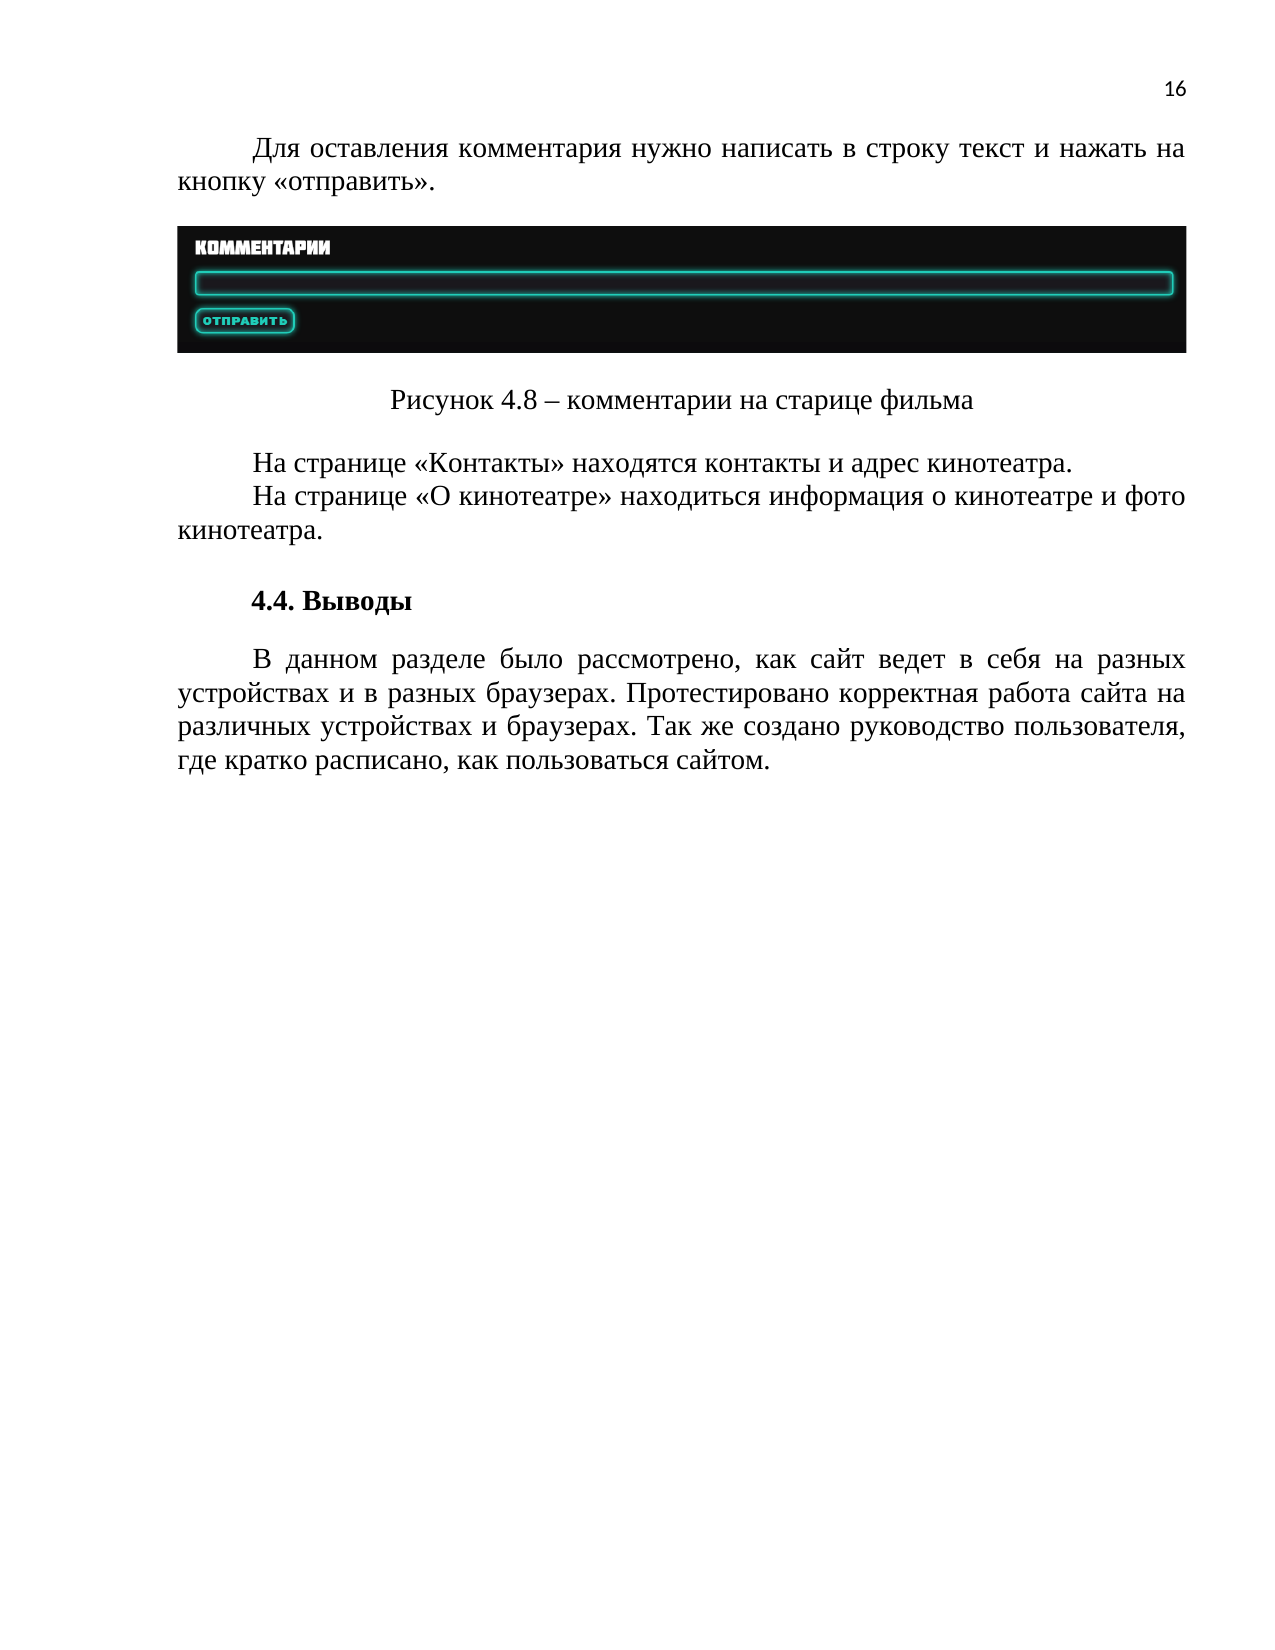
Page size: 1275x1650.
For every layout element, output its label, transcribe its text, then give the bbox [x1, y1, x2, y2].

text В данном разделе было рассмотрено, как сайт ведет в себя на разных устройствах и в разных браузерах. Протестировано корректная работа сайта на различных устройствах и браузерах. Так же создано руководство пользователя, где кратко расписано, как пользоваться сайтом. [177, 641, 1186, 776]
text Рисунок 4.8 – комментарии на старице фильма [177, 382, 1186, 416]
text На странице «О кинотеатре» находиться информация о кинотеатре и фото кинотеатра. [177, 478, 1186, 545]
subtitle 4.4. Выводы [177, 583, 1186, 616]
picture [177, 226, 1187, 353]
text Для оставления комментария нужно написать в строку текст и нажать на кнопку «отправить». [177, 130, 1186, 197]
text На странице «Контакты» находятся контакты и адрес кинотеатра. [177, 445, 1186, 478]
